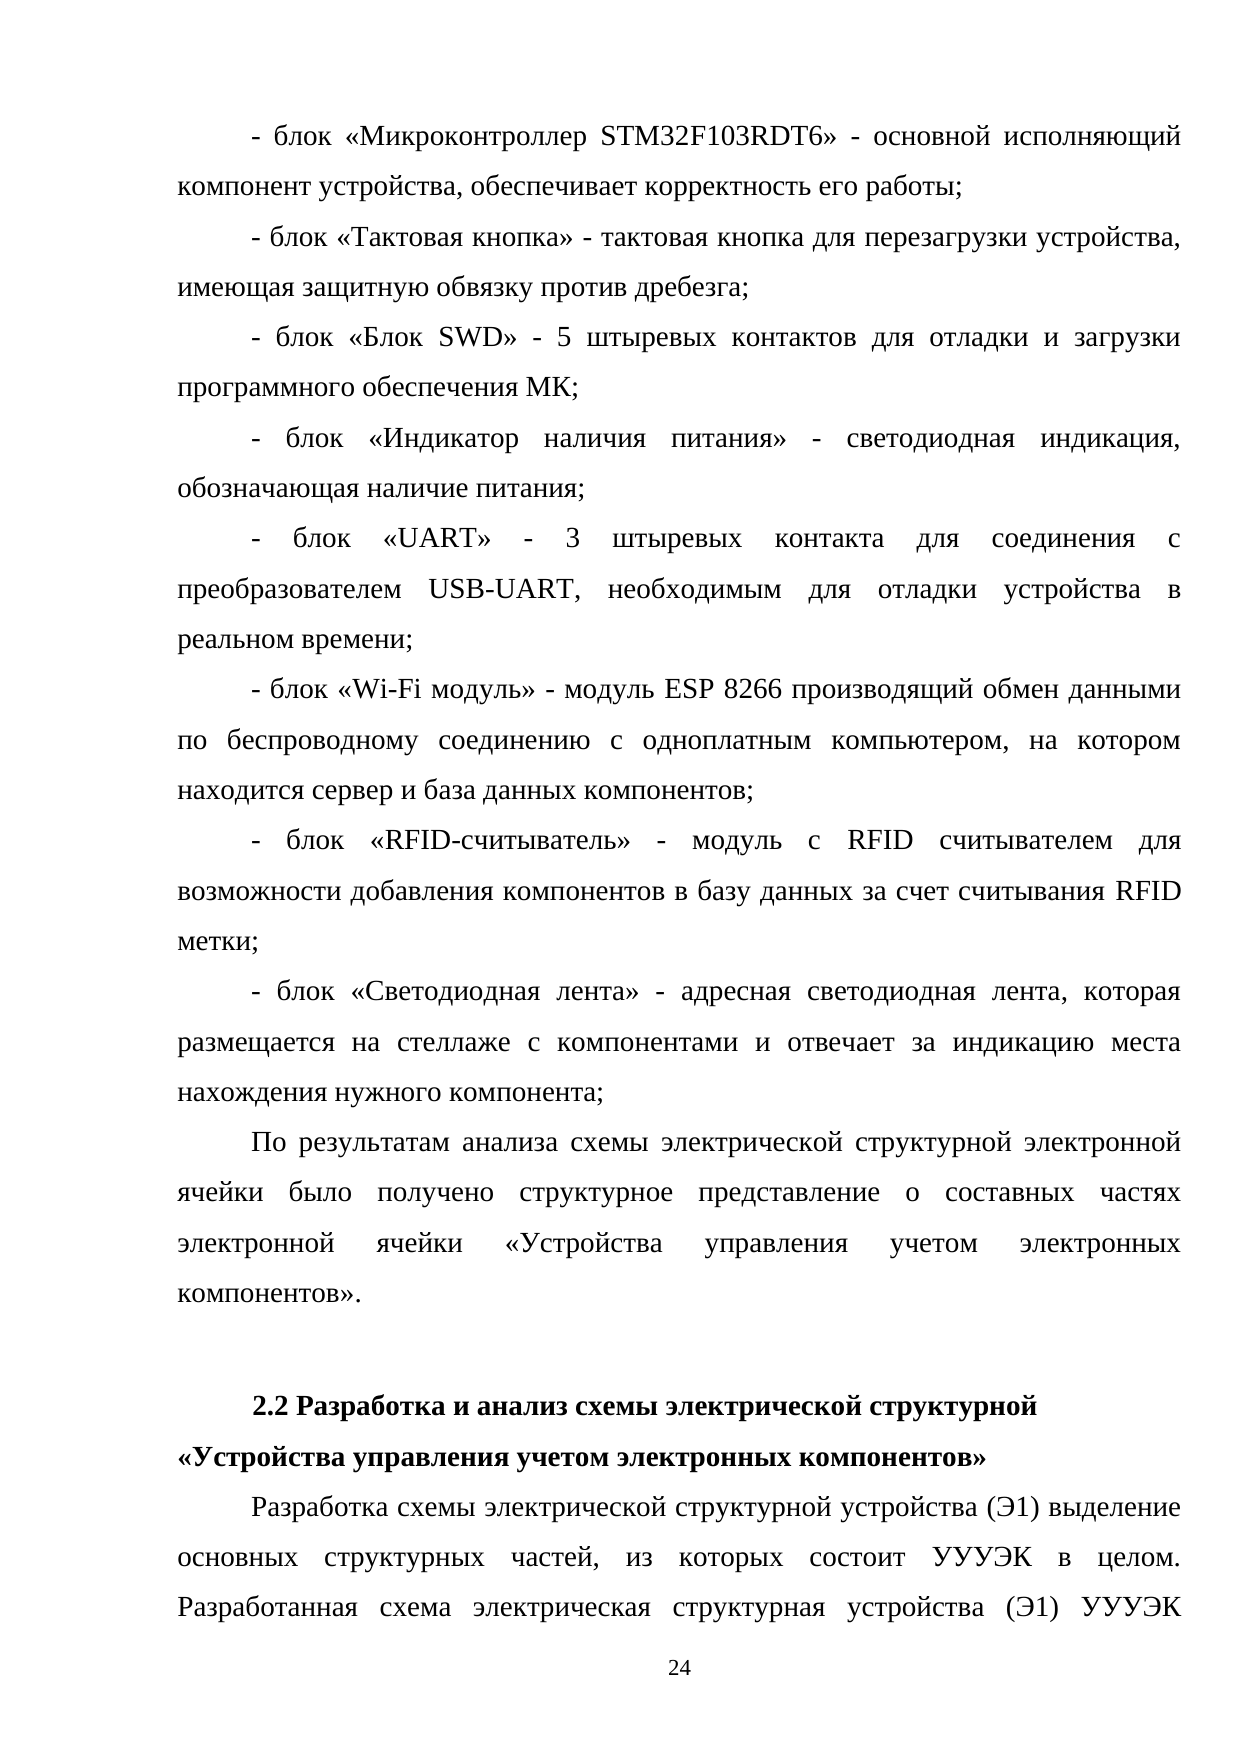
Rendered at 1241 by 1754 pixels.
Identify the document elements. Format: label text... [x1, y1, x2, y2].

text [177, 1489, 1182, 1623]
text - блок «Блок SWD» - 5 штыревых контактов для отладки и загрузки программного обеспечения МК; [177, 319, 1182, 403]
text - блок «Индикатор наличия питания» - светодиодная индикация, обозначающая наличие питания; [177, 420, 1182, 504]
text - блок «UART» - 3 штыревых контакта для соединения с преобразователем USB-UART, необходимым для отладки устройства в реальном времени; [177, 521, 1182, 655]
text По результатам анализа схемы электрической структурной электронной ячейки было получено структурное представление о составных частях электронной ячейки «Устройства управления учетом электронных компонентов». [177, 1124, 1182, 1309]
text - блок «Светодиодная лента» - адресная светодиодная лента, которая размещается на стеллаже с компонентами и отвечает за индикацию места нахождения нужного компонента; [177, 973, 1182, 1107]
text - блок «RFID-считыватель» - модуль с RFID считывателем для возможности добавления компонентов в базу данных за счет считывания RFID метки; [177, 822, 1182, 957]
text - блок «Тактовая кнопка» - тактовая кнопка для перезагрузки устройства, имеющая защитную обвязку против дребезга; [177, 219, 1182, 302]
text - блок «Микроконтроллер STM32F103RDT6» - основной исполняющий компонент устройства, обеспечивает корректность его работы; [177, 118, 1182, 202]
subtitle 2.2 Разработка и анализ схемы электрической структурной «Устройства управления учетом электронных компонентов» [177, 1388, 1182, 1472]
text - блок «Wi-Fi модуль» - модуль ESP 8266 производящий обмен данными по беспроводному соединению с одноплатным компьютером, на котором находится сервер и база данных компонентов; [177, 671, 1182, 806]
